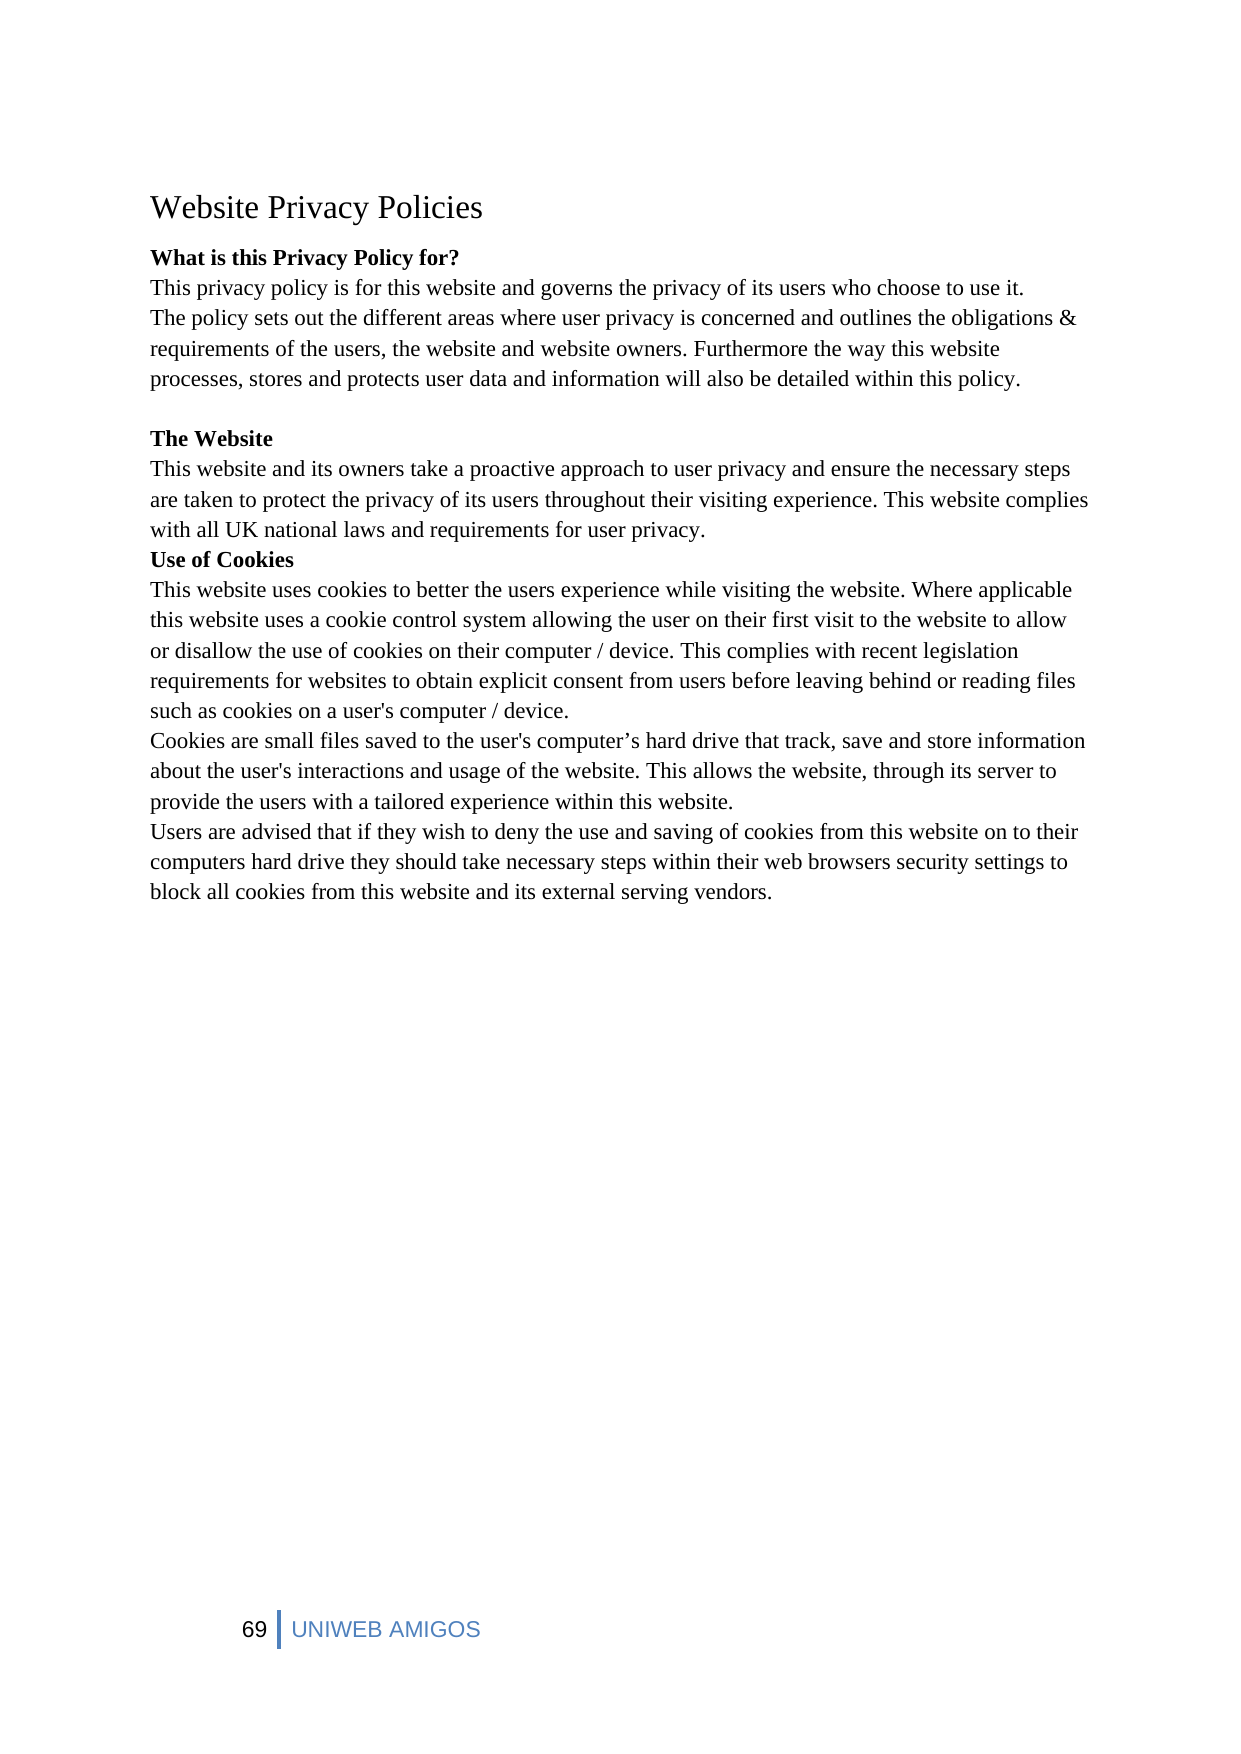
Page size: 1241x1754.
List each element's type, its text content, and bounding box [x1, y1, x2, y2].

text What is this Privacy Policy for? [150, 244, 1090, 270]
text The policy sets out the different areas where user privacy is concerned and outlines the obligations & requirements of the users, the website and website owners. Furthermore the way this website processes, stores and protects user data and information will also be detailed within this policy. [150, 304, 1090, 391]
text Cookies are small files saved to the user's computer’s hard drive that track, save and store information about the user's interactions and usage of the website. This allows the website, through its server to provide the users with a tailored experience within this website. [150, 727, 1090, 814]
text Users are advised that if they wish to deny the use and saving of cookies from this website on to their computers hard drive they should take necessary steps within their web browsers security settings to block all cookies from this website and its external serving vendors. [150, 818, 1090, 905]
subtitle Website Privacy Policies [150, 187, 1090, 226]
text This privacy policy is for this website and governs the privacy of its users who choose to use it. [150, 274, 1090, 301]
text This website uses cookies to better the users experience while visiting the website. Where applicable this website uses a cookie control system allowing the user on their first visit to the website to allow or disallow the use of cookies on their computer / device. This complies with recent legislation requirements for websites to obtain explicit consent from users before leaving behind or reading files such as cookies on a user's computer / device. [150, 576, 1090, 723]
text This website and its owners take a proactive approach to user privacy and ensure the necessary steps are taken to protect the privacy of its users throughout their visiting experience. This website complies with all UK national laws and requirements for user privacy. [150, 456, 1090, 542]
text Use of Cookies [150, 546, 1090, 572]
text The Website [150, 425, 1090, 452]
